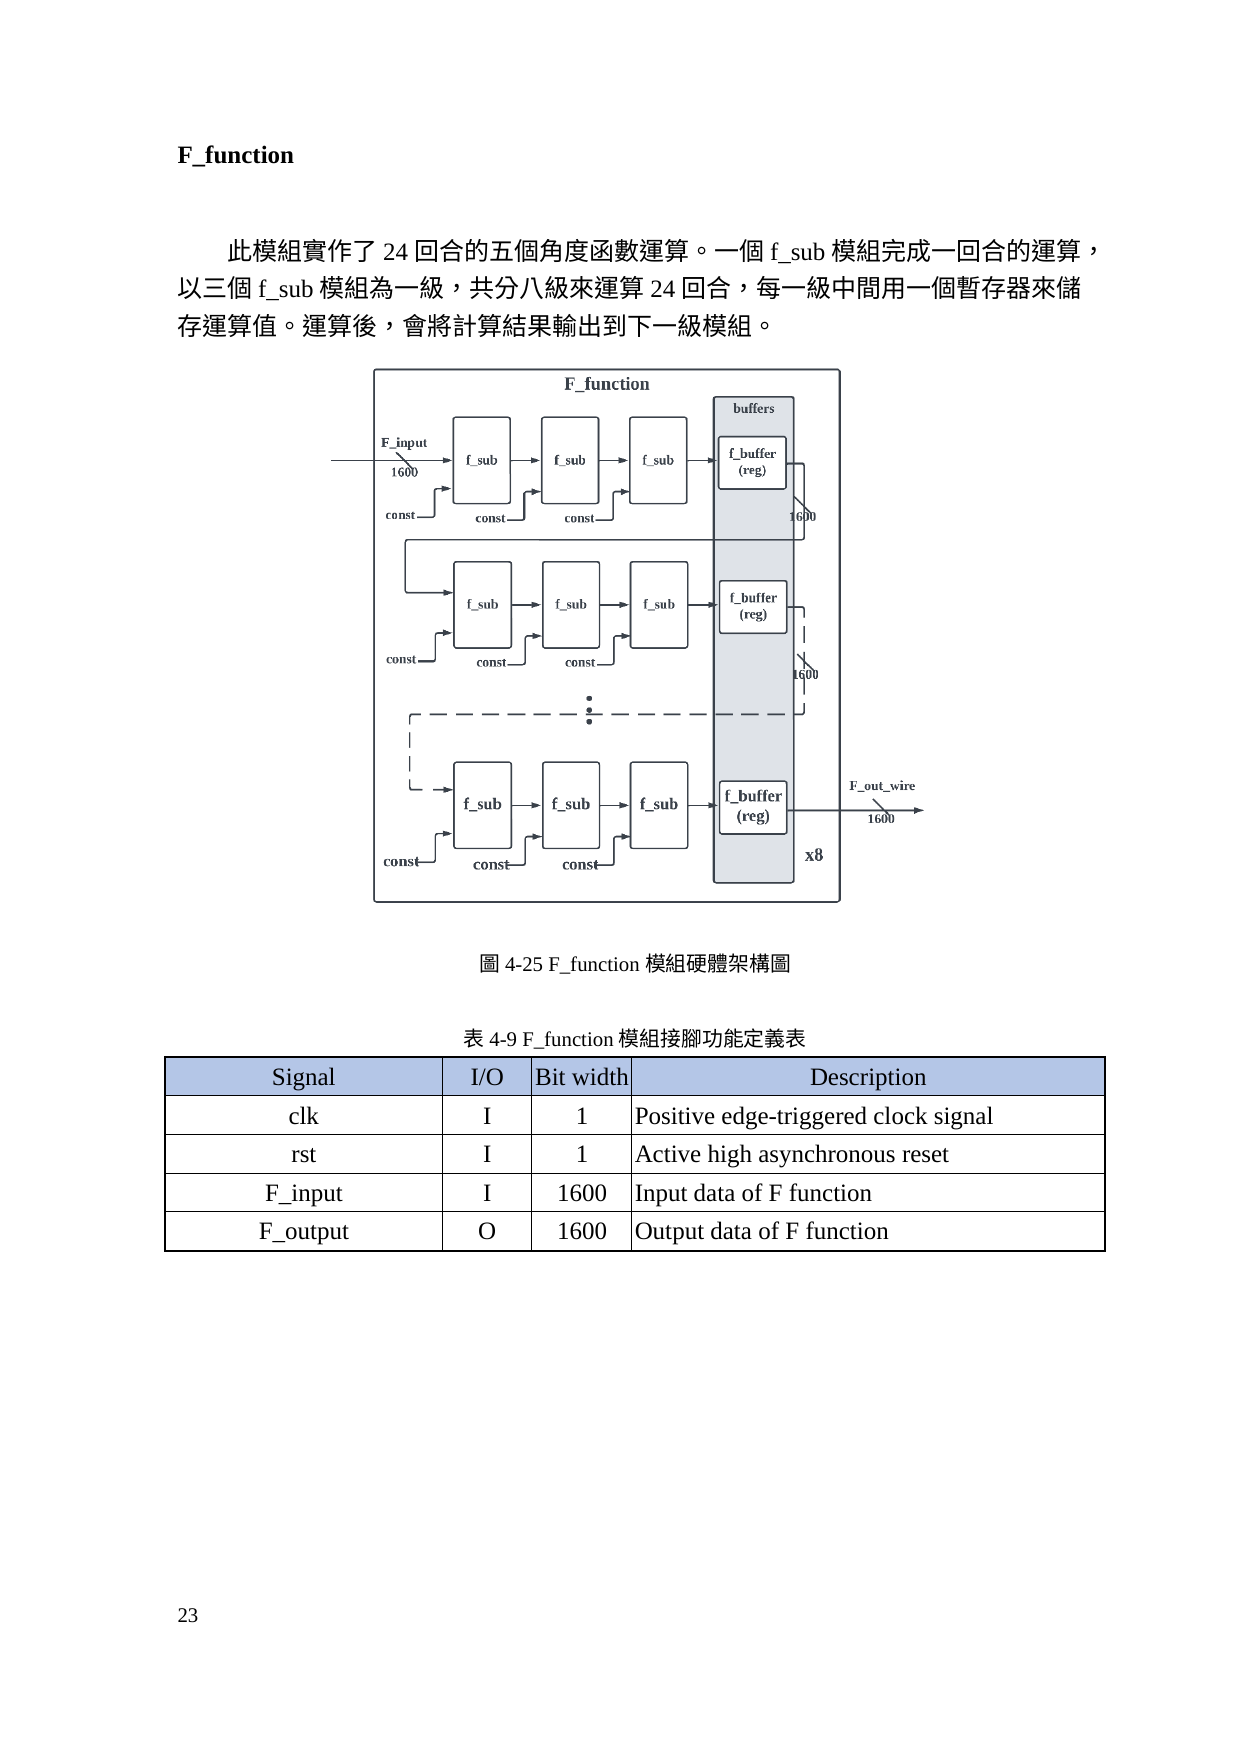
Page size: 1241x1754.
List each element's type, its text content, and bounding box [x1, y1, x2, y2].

table_cell 1 [532, 1135, 631, 1172]
table_cell Positive edge-triggered clock signal [632, 1096, 1104, 1134]
table_cell Input data of F function [632, 1174, 1104, 1211]
picture [320, 343, 950, 919]
table_cell 1600 [532, 1174, 631, 1211]
table_cell 1 [532, 1096, 631, 1134]
subtitle F_function [177, 136, 1092, 173]
table_cell Output data of F function [632, 1212, 1104, 1249]
text 此模組實作了 24 回合的五個角度函數運算。一個 f_sub 模組完成一回合的運算，以三個 f_sub 模組為一級，共分八級來運算 24 回合，每一級中間用一個暫存器來儲存運算值。運算後，會將計算結果輸出到下一級模組。 [177, 231, 1092, 343]
table_header Description [632, 1058, 1104, 1095]
table_cell F_output [166, 1212, 442, 1249]
table_cell F_input [166, 1174, 442, 1211]
table_header Signal [166, 1058, 442, 1095]
table_cell rst [166, 1135, 442, 1172]
table_cell I [443, 1135, 531, 1172]
table_cell O [443, 1212, 531, 1249]
table_cell Active high asynchronous reset [632, 1135, 1104, 1172]
table_cell clk [166, 1096, 442, 1134]
table_cell 1600 [532, 1212, 631, 1249]
table_cell I [443, 1096, 531, 1134]
table_header Bit width [532, 1058, 631, 1095]
table_cell I [443, 1174, 531, 1211]
table_header I/O [443, 1058, 531, 1095]
